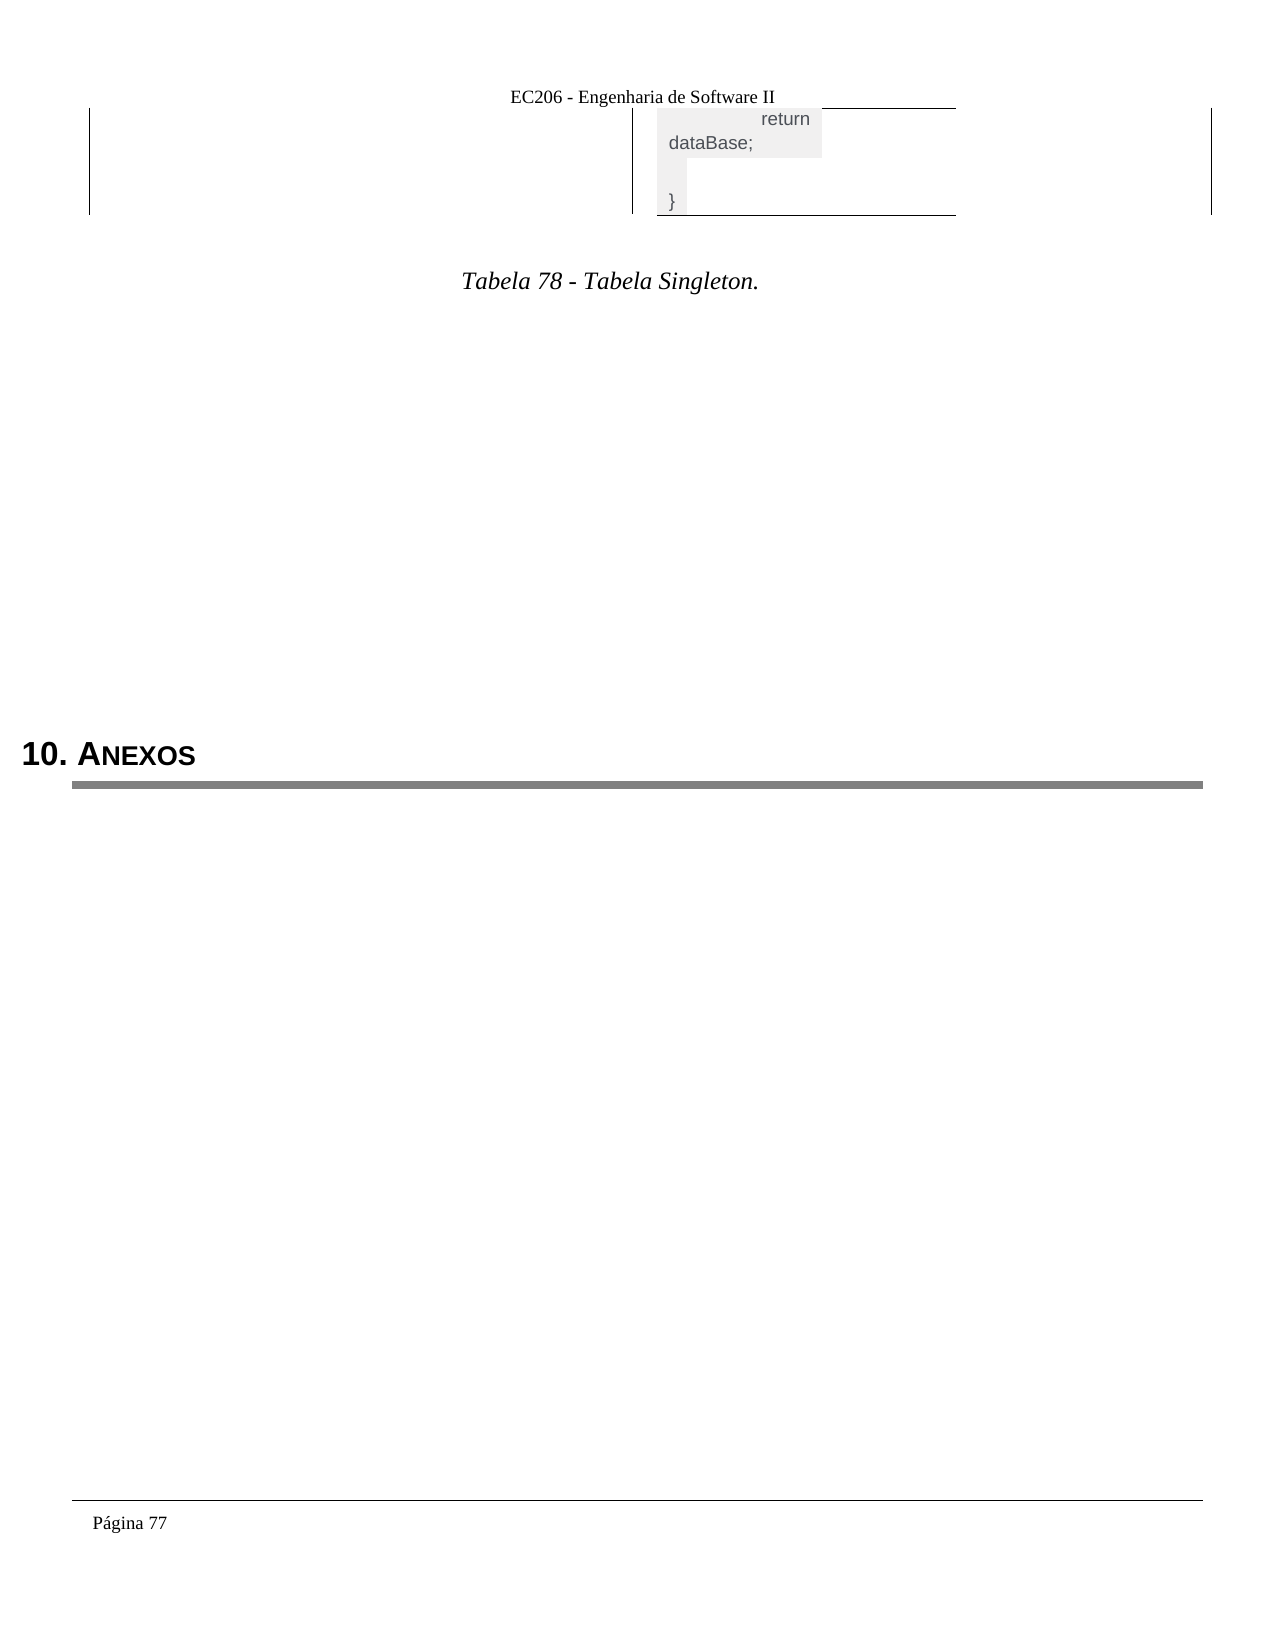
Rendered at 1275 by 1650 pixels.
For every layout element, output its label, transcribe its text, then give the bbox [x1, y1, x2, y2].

text 10. ANEXOS [19, 734, 275, 772]
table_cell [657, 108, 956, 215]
